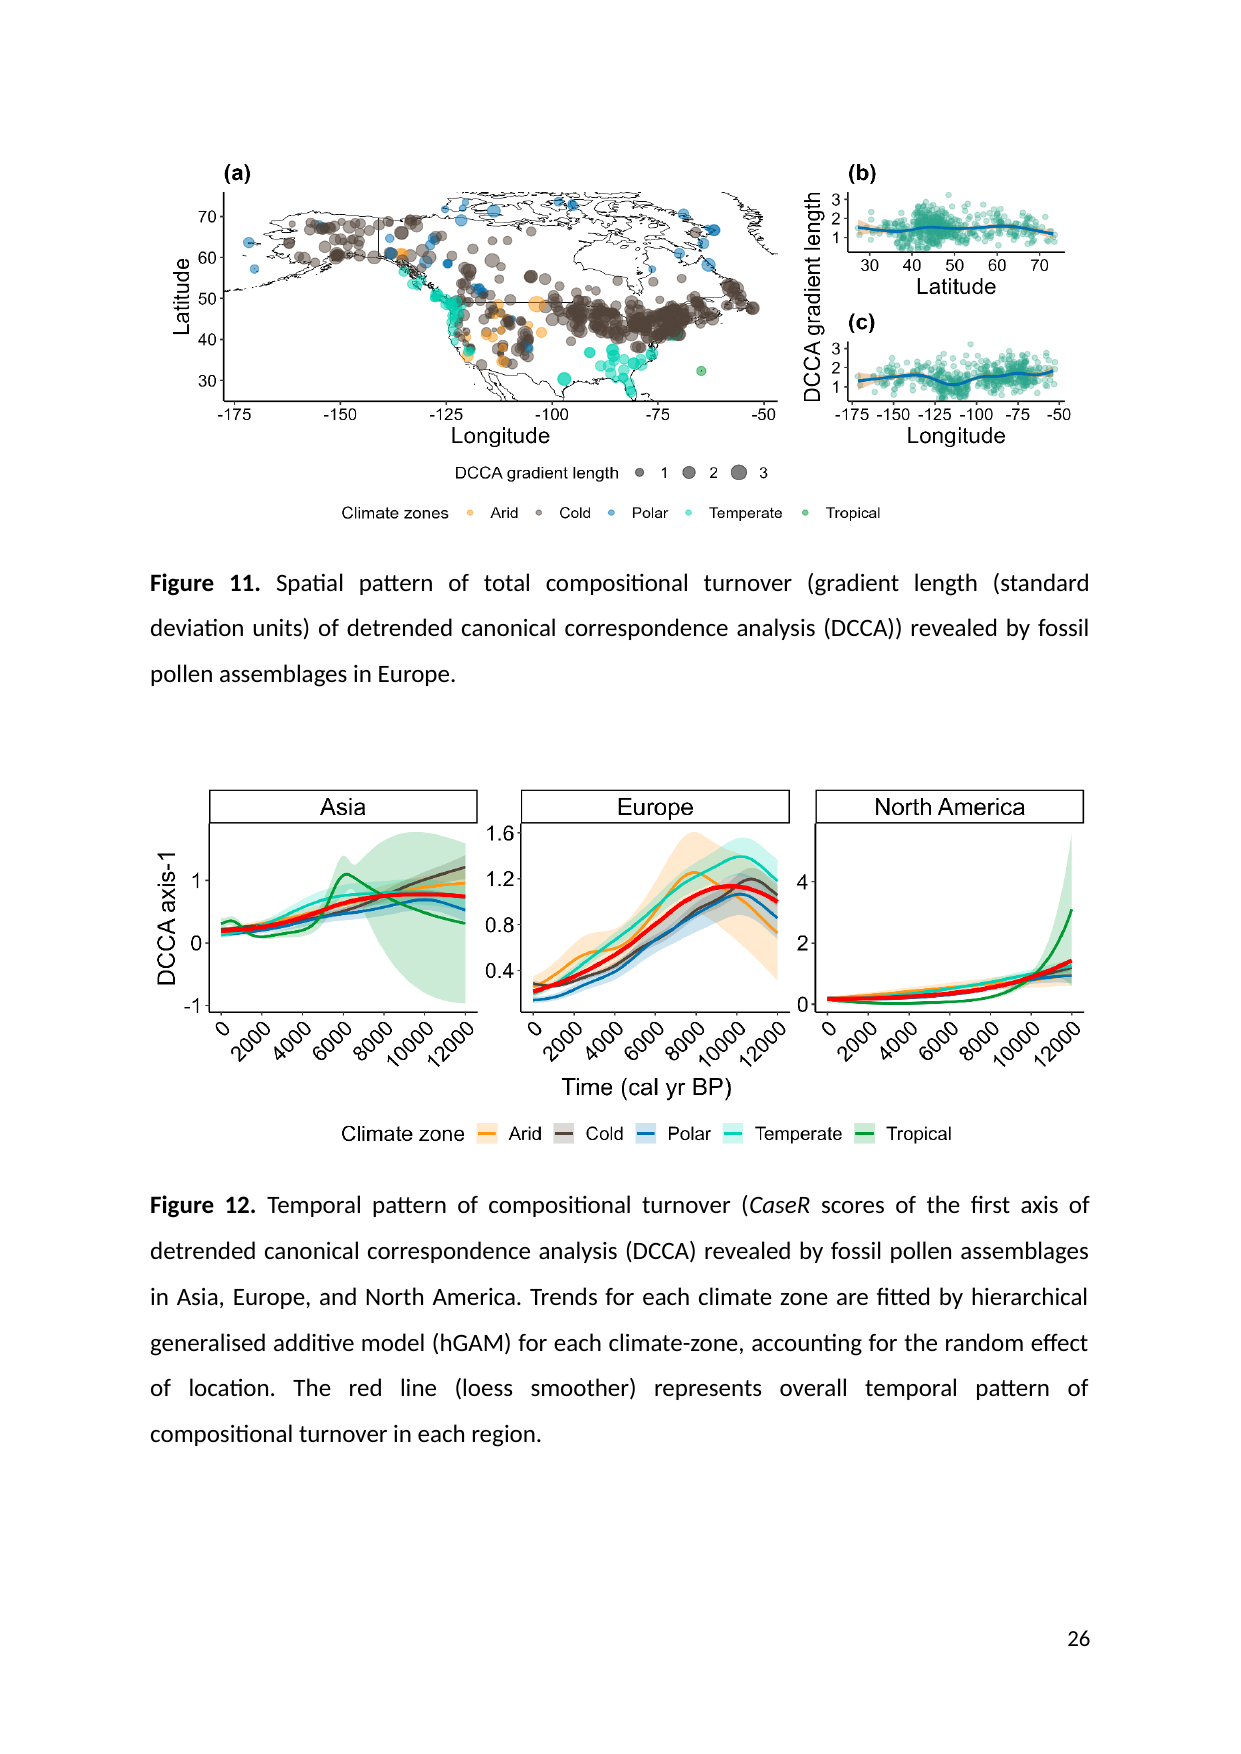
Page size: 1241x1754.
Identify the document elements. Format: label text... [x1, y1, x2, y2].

picture [150, 150, 1072, 537]
picture [150, 783, 1091, 1159]
text Figure 12. Temporal pattern of compositional turnover (CaseR scores of the first axis of detrended canonical correspondence analysis (DCCA) revealed by fossil pollen assemblages in Asia, Europe, and North America. Trends for each climate zone are fitted by hierarchical generalised additive model (hGAM) for each climate-zone, accounting for the random effect of location. The red line (loess smoother) represents overall temporal pattern of compositional turnover in each region. [150, 1189, 1090, 1449]
text Figure 11. Spatial pattern of total compositional turnover (gradient length (standard deviation units) of detrended canonical correspondence analysis (DCCA)) revealed by fossil pollen assemblages in Europe. [150, 567, 1090, 689]
